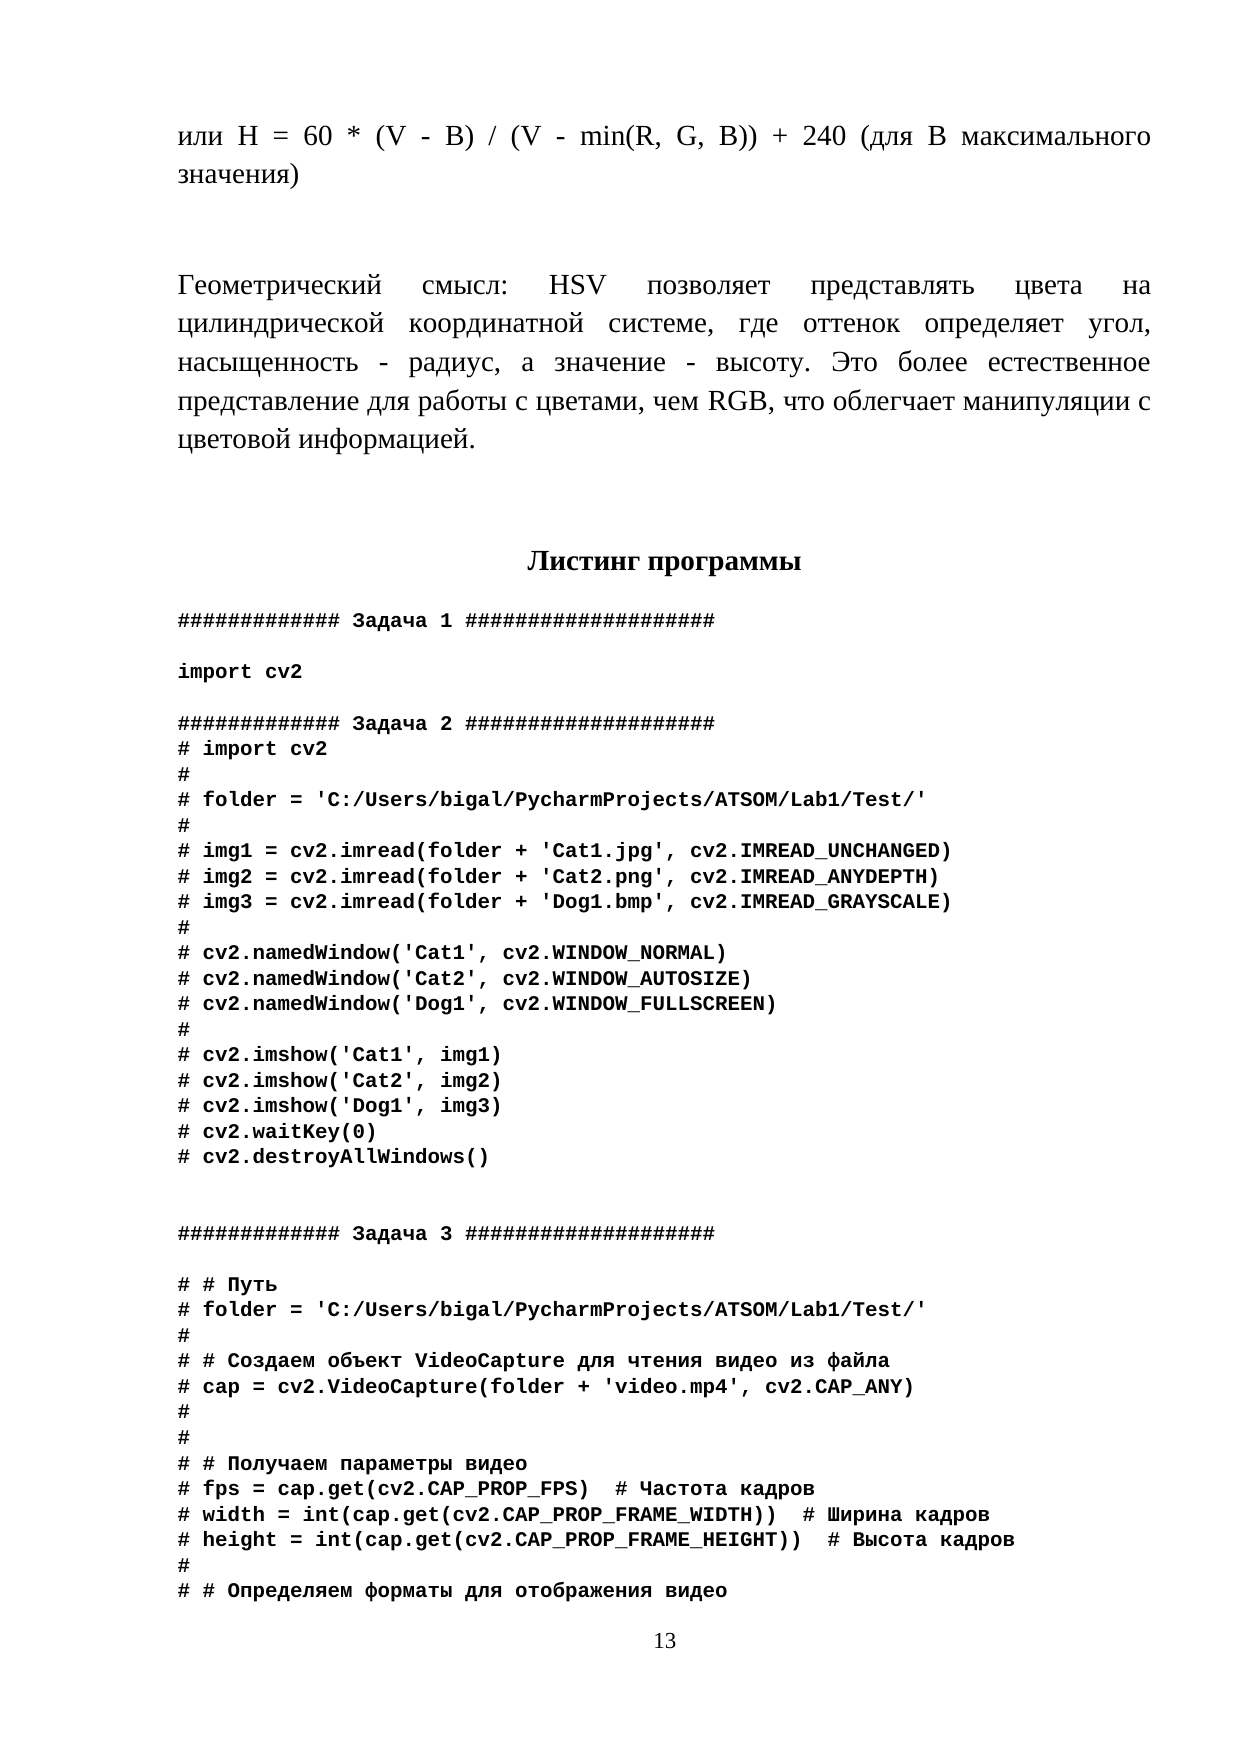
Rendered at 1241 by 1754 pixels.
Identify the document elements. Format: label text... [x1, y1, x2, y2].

text Листинг программы [177, 543, 1152, 577]
text или H = 60 * (V - B) / (V - min(R, G, B)) + 240 (для B максимального значения) [177, 118, 1152, 190]
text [177, 610, 1152, 1604]
text Геометрический смысл: HSV позволяет представлять цвета на цилиндрической координатной системе, где оттенок определяет угол, насыщенность - радиус, а значение - высоту. Это более естественное представление для работы с цветами, чем RGB, что облегчает манипуляции с цветовой информацией. [177, 267, 1152, 455]
